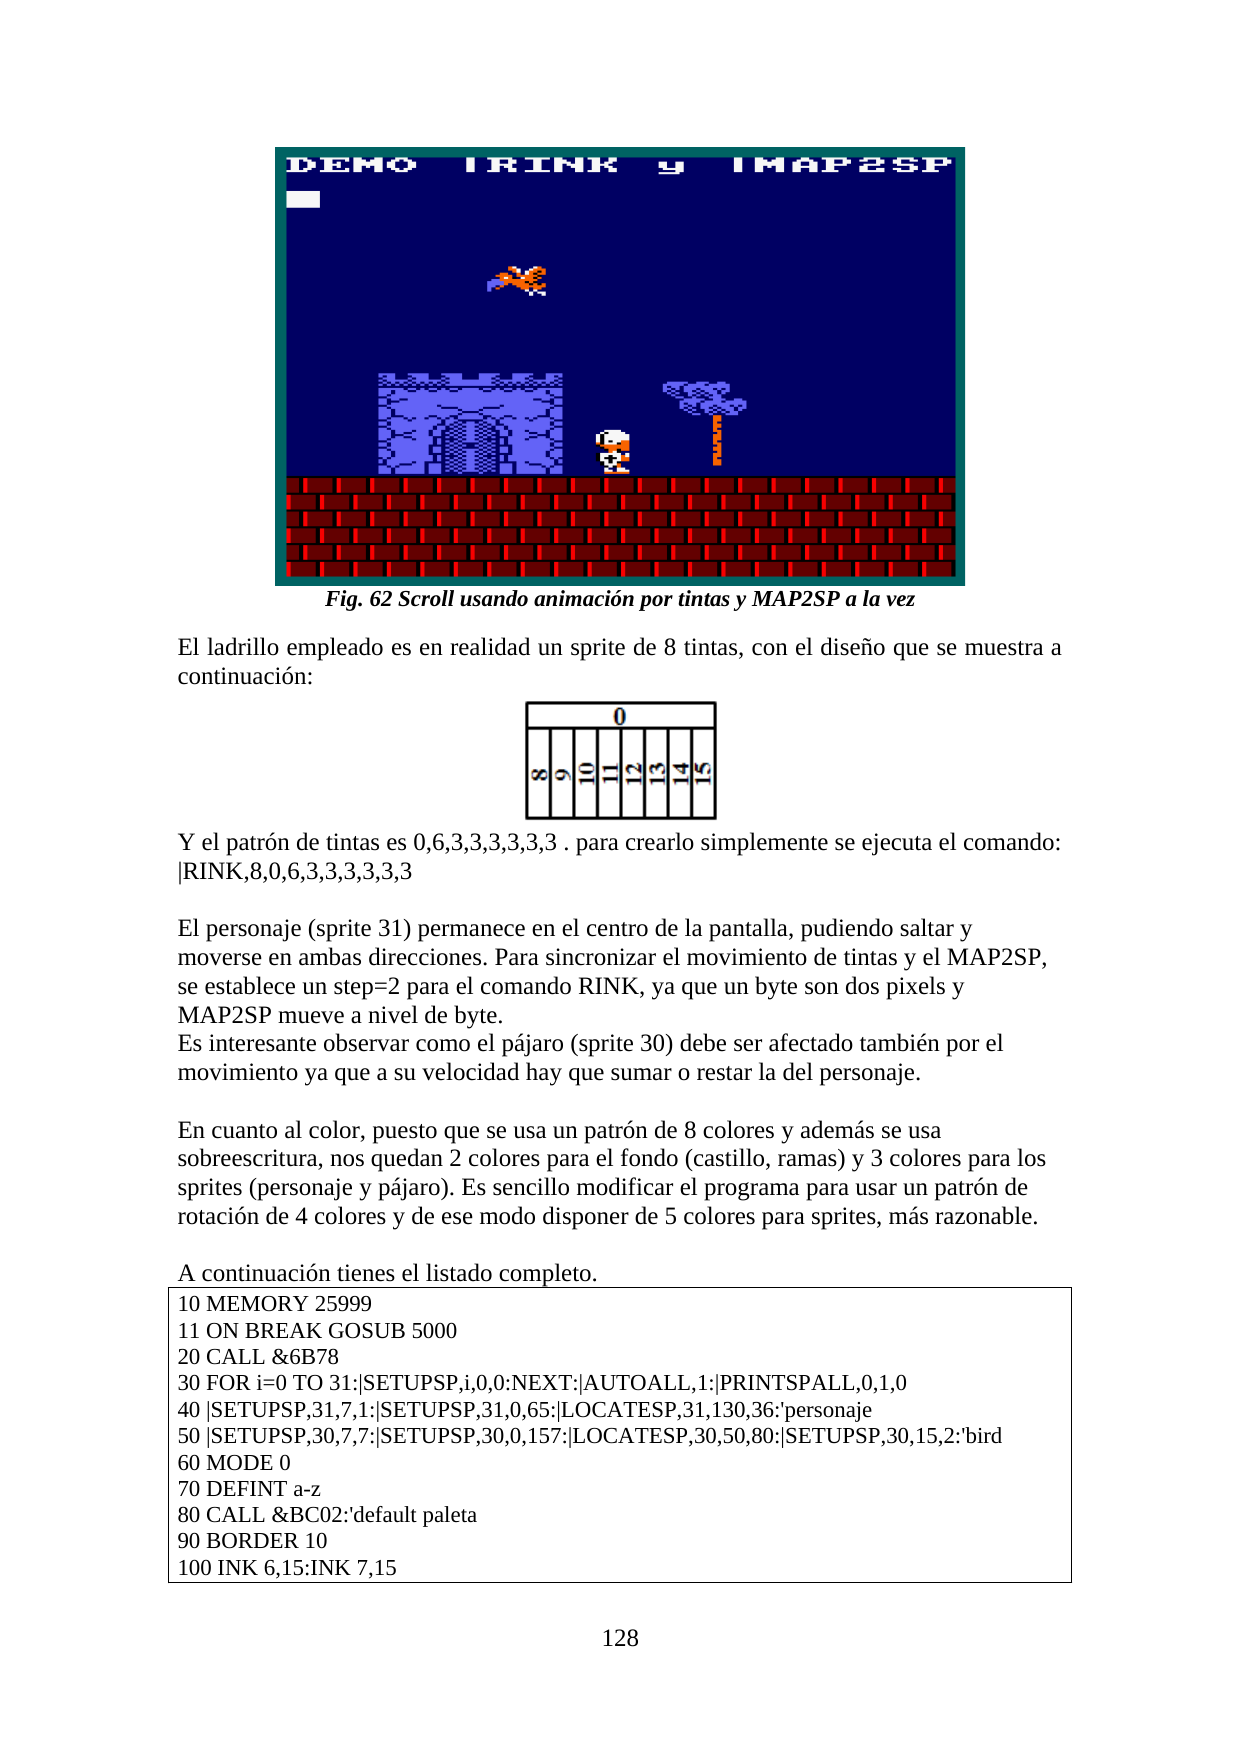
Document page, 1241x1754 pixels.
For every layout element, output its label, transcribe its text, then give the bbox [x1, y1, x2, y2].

text 50 |SETUPSP,30,7,7:|SETUPSP,30,0,157:|LOCATESP,30,50,80:|SETUPSP,30,15,2:'bird [177, 1422, 1063, 1448]
text 70 DEFINT a-z [177, 1475, 1063, 1501]
text En cuanto al color, puesto que se usa un patrón de 8 colores y además se usa sobreescritura, nos quedan 2 colores para el fondo (castillo, ramas) y 3 colores para los sprites (personaje y pájaro). Es sencillo modificar el programa para usar un patrón de rotación de 4 colores y de ese modo disponer de 5 colores para sprites, más razonable. [177, 1115, 1063, 1230]
text 80 CALL &BC02:'default paleta [177, 1501, 1063, 1528]
text 20 CALL &6B78 [177, 1343, 1063, 1369]
text Es interesante observar como el pájaro (sprite 30) debe ser afectado también por el movimiento ya que a su velocidad hay que sumar o restar la del personaje. [177, 1028, 1063, 1086]
picture [513, 689, 728, 828]
text 40 |SETUPSP,31,7,1:|SETUPSP,31,0,65:|LOCATESP,31,130,36:'personaje [177, 1396, 1063, 1422]
text A continuación tienes el listado completo. [177, 1258, 1063, 1287]
text 100 INK 6,15:INK 7,15 [169, 1551, 1071, 1582]
text 60 MODE 0 [177, 1448, 1063, 1475]
text 30 FOR i=0 TO 31:|SETUPSP,i,0,0:NEXT:|AUTOALL,1:|PRINTSPALL,0,1,0 [177, 1369, 1063, 1396]
text 90 BORDER 10 [177, 1528, 1063, 1551]
text 11 ON BREAK GOSUB 5000 [177, 1317, 1063, 1343]
text 10 MEMORY 25999 [169, 1288, 1071, 1317]
text El personaje (sprite 31) permanece en el centro de la pantalla, pudiendo saltar y moverse en ambas direcciones. Para sincronizar el movimiento de tintas y el MAP2SP, se establece un step=2 para el comando RINK, ya que un byte son dos pixels y MAP2SP mueve a nivel de byte. [177, 913, 1063, 1028]
text El ladrillo empleado es en realidad un sprite de 8 tintas, con el diseño que se muestra a continuación: [177, 632, 1063, 690]
text Y el patrón de tintas es 0,6,3,3,3,3,3,3 . para crearlo simplemente se ejecuta el comando: |RINK,8,0,6,3,3,3,3,3,3 [177, 827, 1063, 885]
picture [275, 147, 966, 586]
